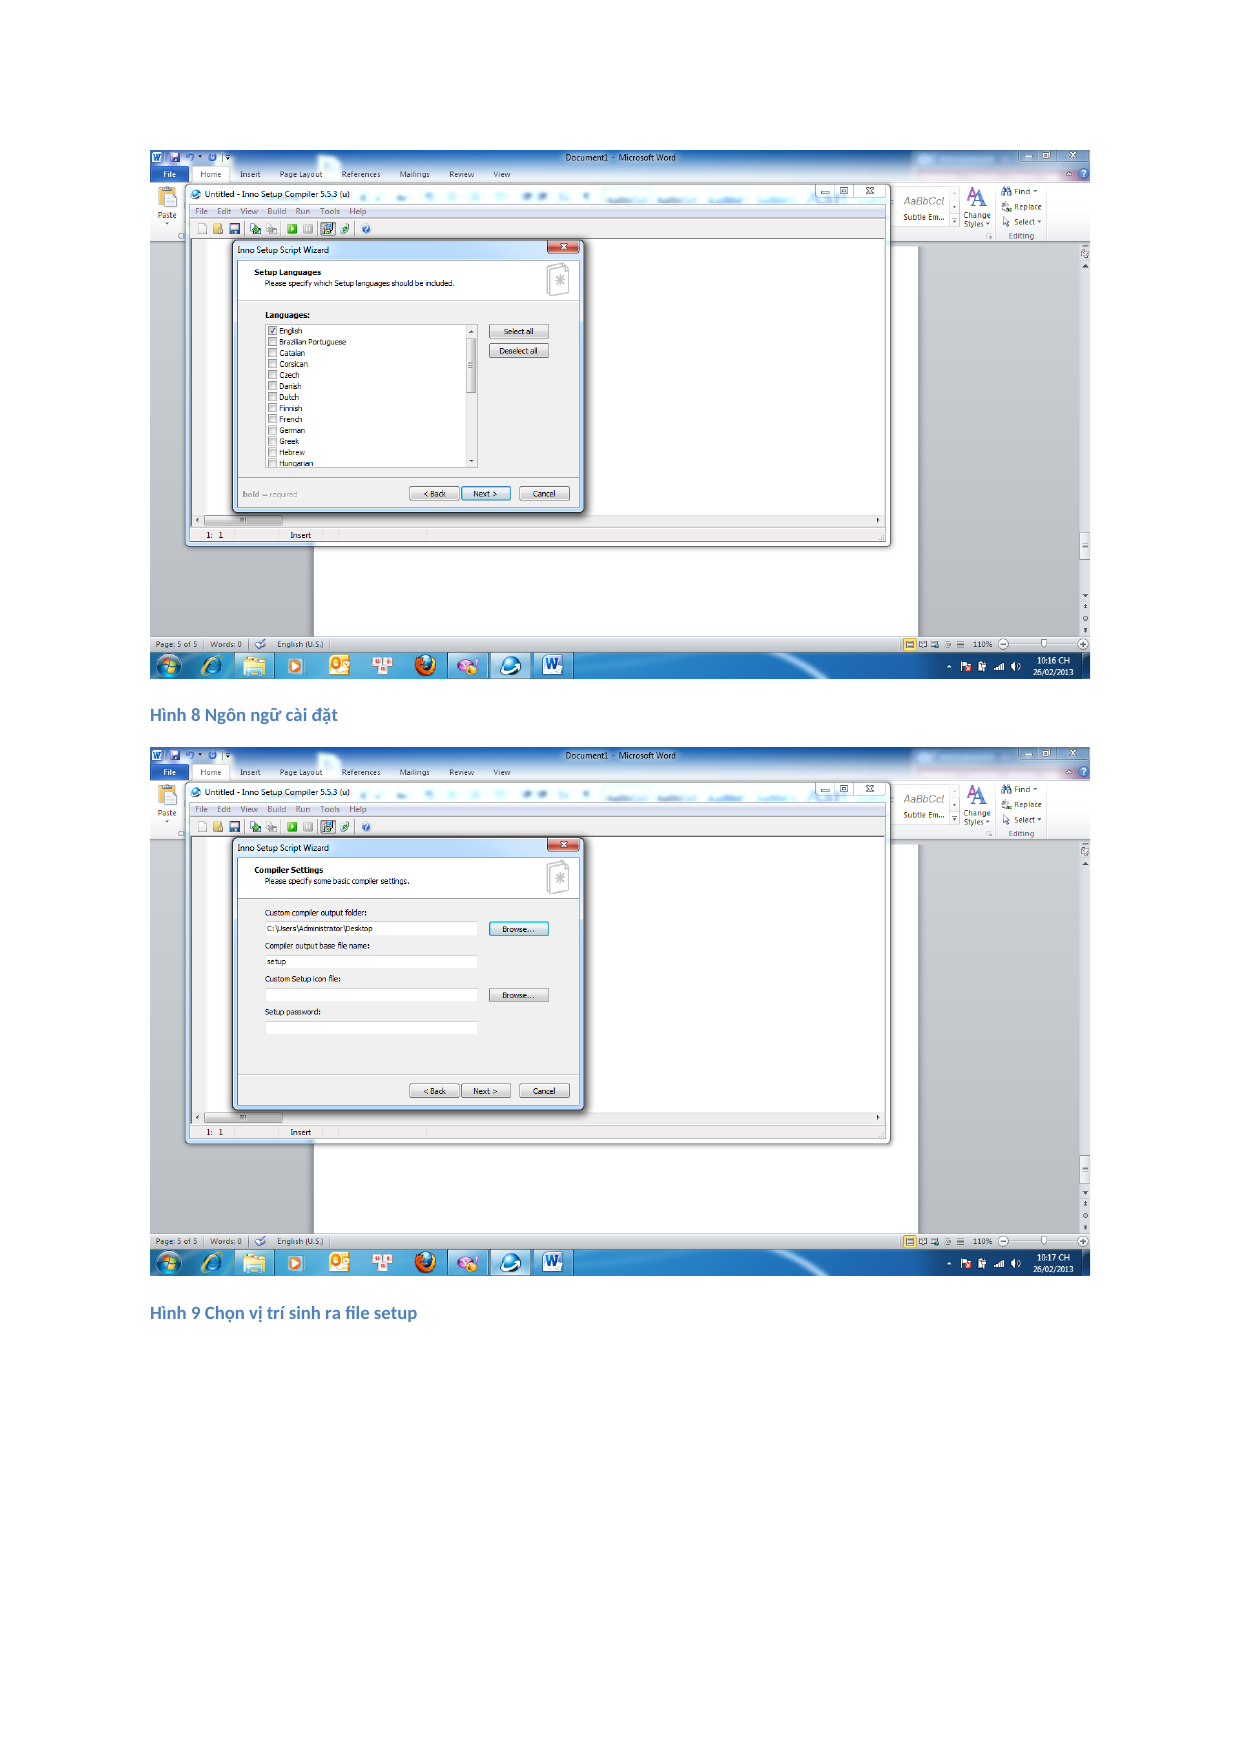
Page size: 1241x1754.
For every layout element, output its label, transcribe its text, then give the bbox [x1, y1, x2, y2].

text Hình 8 Ngôn ngữ cài đặt [150, 703, 1090, 726]
picture [150, 747, 1091, 1276]
picture [150, 150, 1091, 679]
text Hình 9 Chọn vị trí sinh ra file setup [150, 1301, 1090, 1324]
